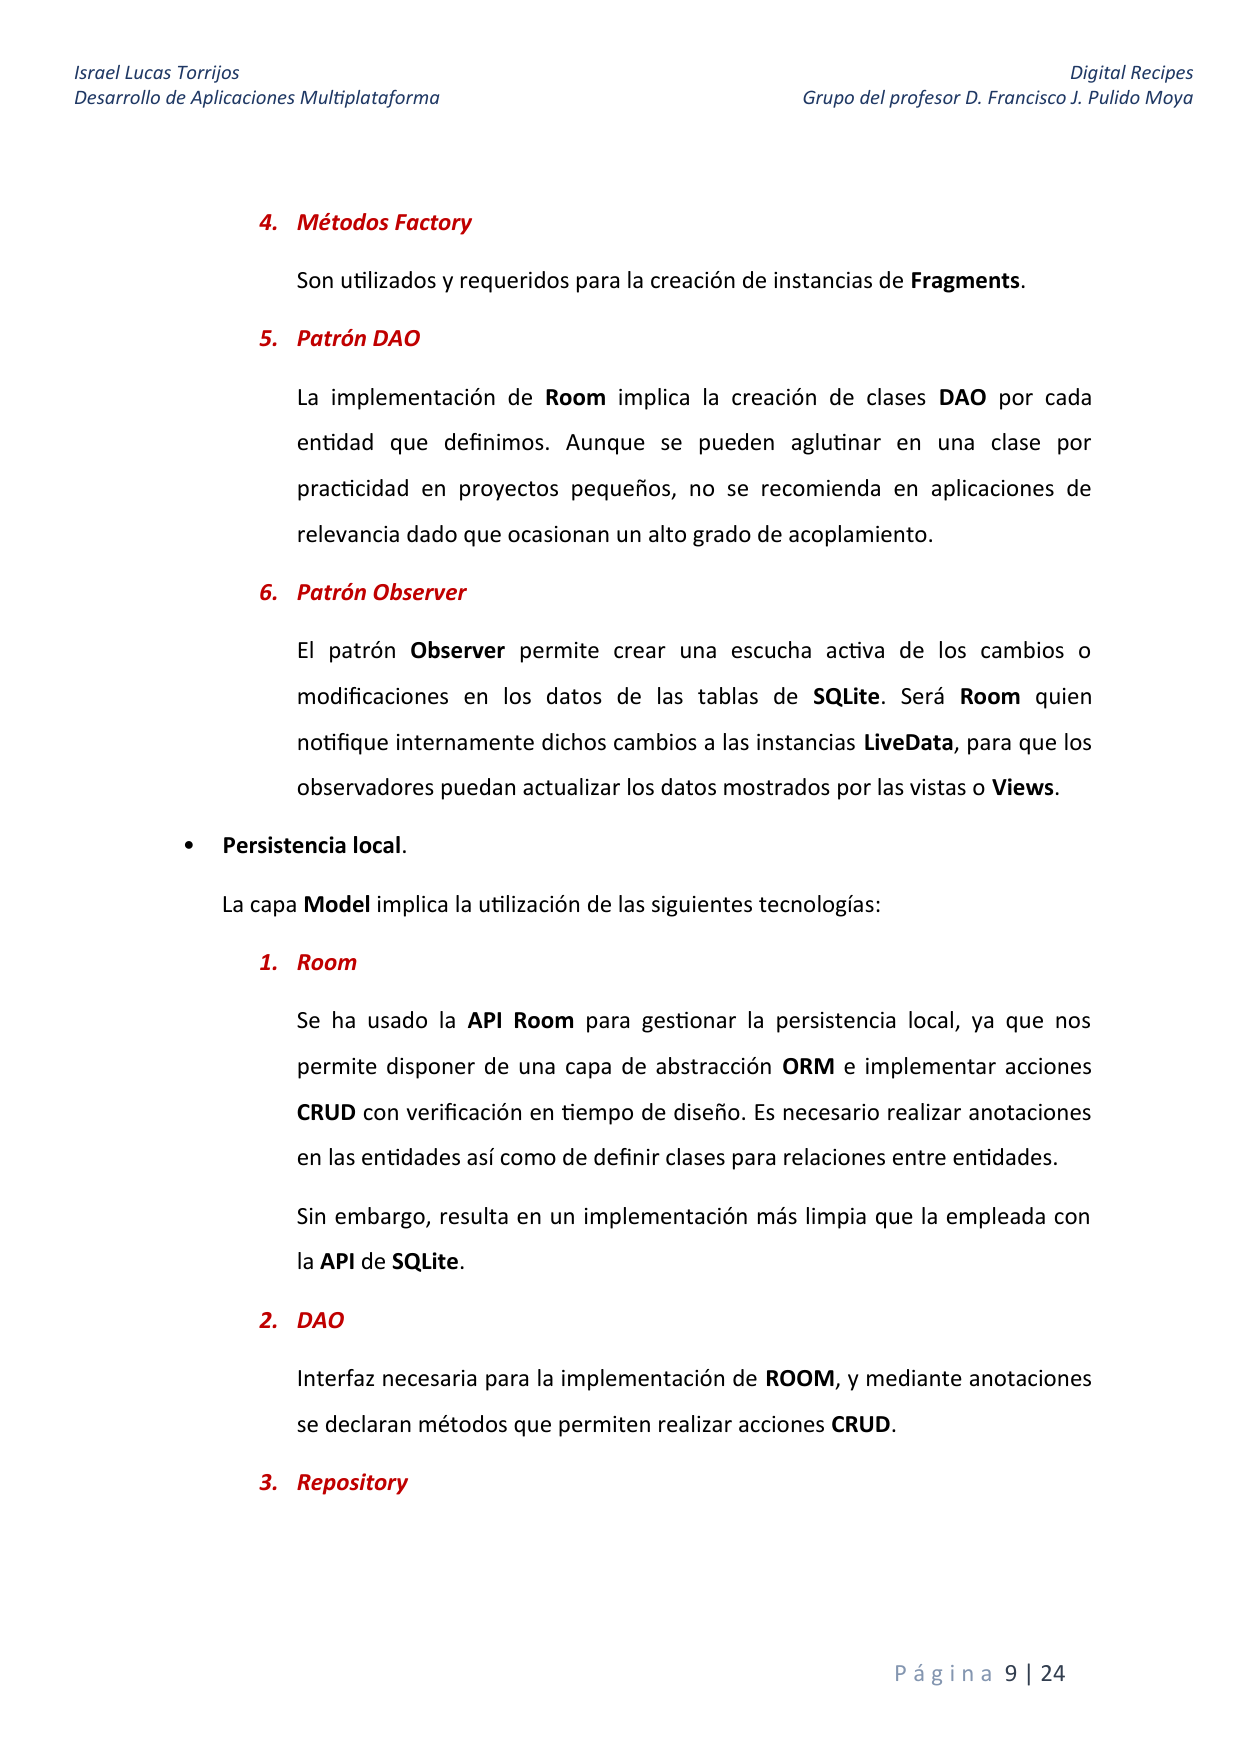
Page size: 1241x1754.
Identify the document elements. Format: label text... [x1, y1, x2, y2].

text El patrón Observer permite crear una escucha activa de los cambios o modificaciones en los datos de las tablas de SQLite. Será Room quien notifique internamente dichos cambios a las instancias LiveData, para que los observadores puedan actualizar los datos mostrados por las vistas o Views. [297, 634, 1092, 802]
list Repository [259, 1466, 1092, 1496]
list Patrón DAO [259, 322, 1092, 353]
text La implementación de Room implica la creación de clases DAO por cada entidad que definimos. Aunque se pueden aglutinar en una clase por practicidad en proyectos pequeños, no se recomienda en aplicaciones de relevancia dado que ocasionan un alto grado de acoplamiento. [297, 381, 1092, 548]
list DAO [259, 1304, 1092, 1334]
list Room [259, 946, 1092, 977]
text Se ha usado la API Room para gestionar la persistencia local, ya que nos permite disponer de una capa de abstracción ORM e implementar acciones CRUD con verificación en tiempo de diseño. Es necesario realizar anotaciones en las entidades así como de definir clases para relaciones entre entidades. [297, 1004, 1092, 1172]
text Interfaz necesaria para la implementación de ROOM, y mediante anotaciones se declaran métodos que permiten realizar acciones CRUD. [297, 1362, 1092, 1438]
text La capa Model implica la utilización de las siguientes tecnologías: [222, 888, 1092, 918]
text Persistencia local. [185, 830, 1092, 860]
list Patrón Observer [259, 576, 1092, 607]
list Métodos Factory [259, 206, 1092, 236]
text Sin embargo, resulta en un implementación más limpia que la empleada con la API de SQLite. [297, 1200, 1092, 1276]
text Son utilizados y requeridos para la creación de instancias de Fragments. [297, 264, 1092, 295]
